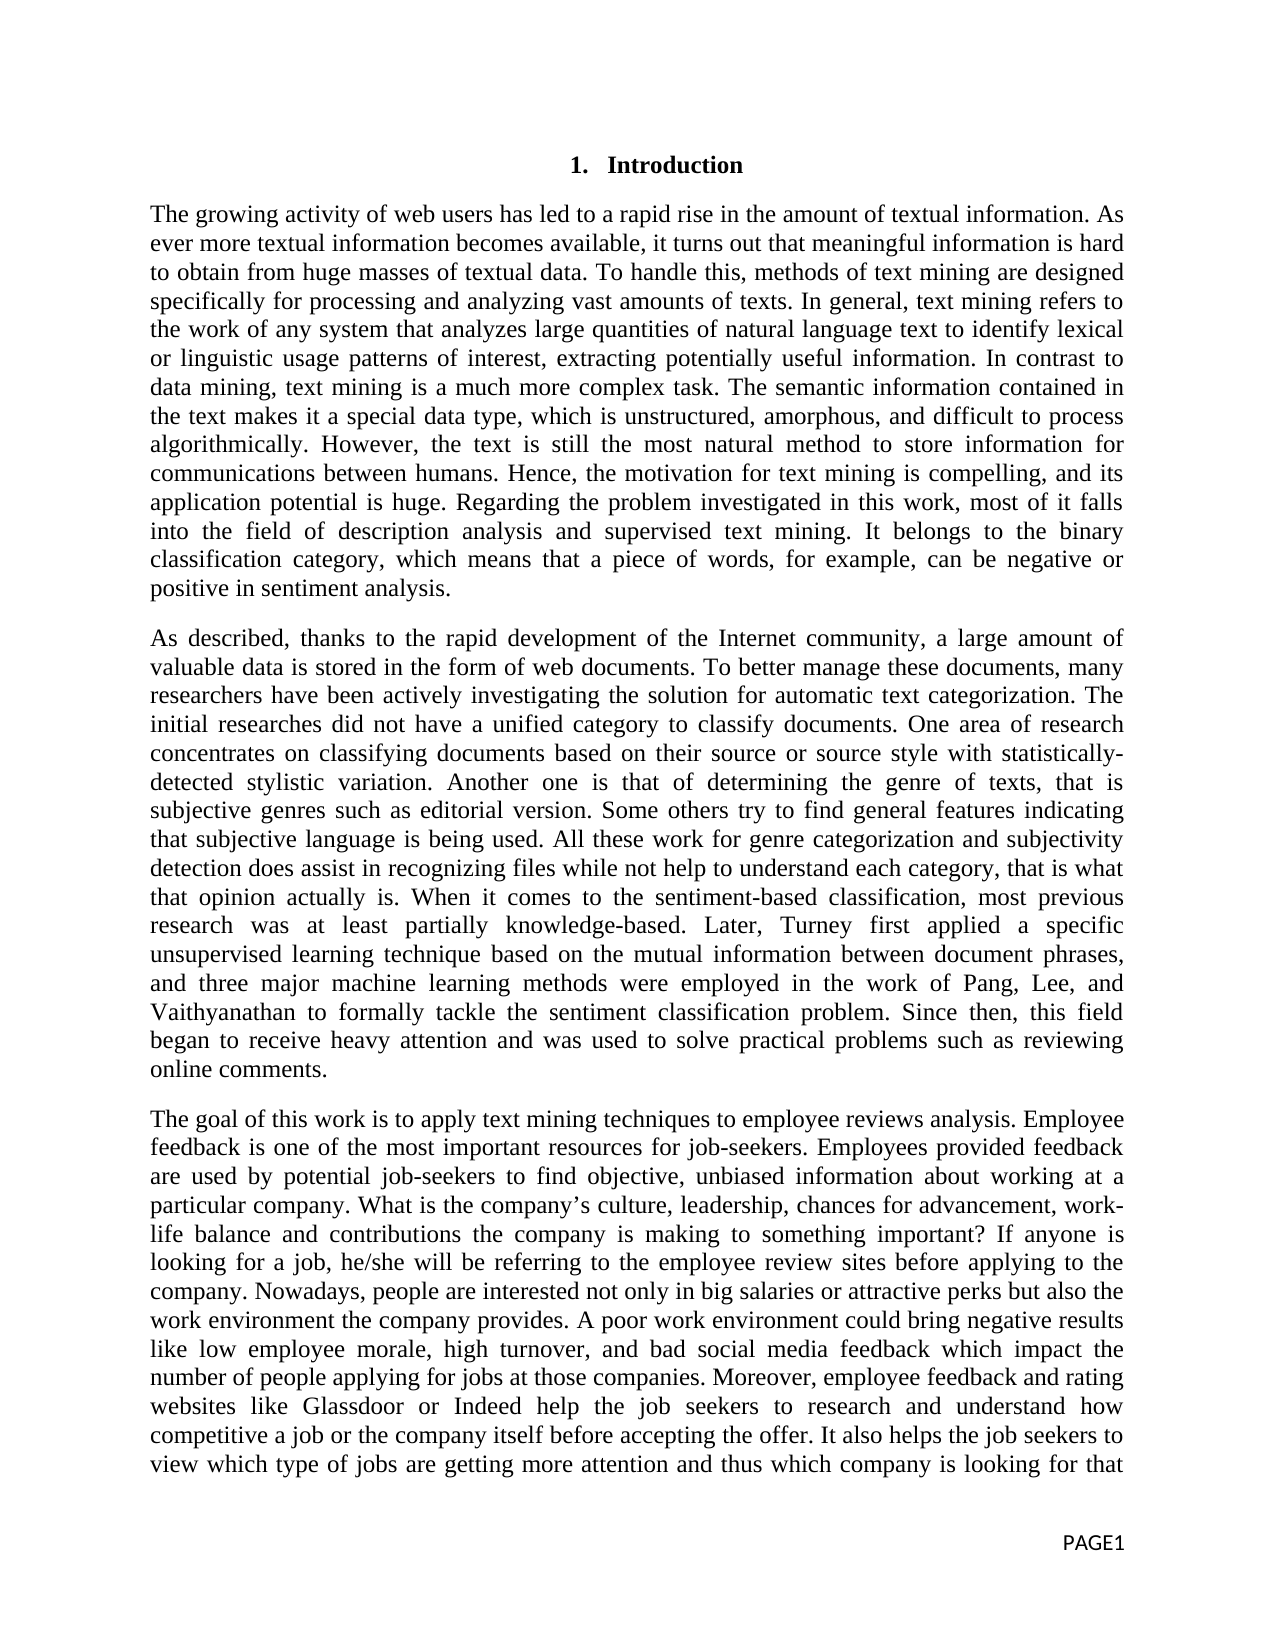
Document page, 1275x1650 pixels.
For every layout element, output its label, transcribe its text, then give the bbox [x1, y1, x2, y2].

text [150, 1104, 1125, 1477]
text As described, thanks to the rapid development of the Internet community, a large amount of valuable data is stored in the form of web documents. To better manage these documents, many researchers have been actively investigating the solution for automatic text categorization. The initial researches did not have a unified category to classify documents. One area of research concentrates on classifying documents based on their source or source style with statistically-detected stylistic variation. Another one is that of determining the genre of texts, that is subjective genres such as editorial version. Some others try to find general features indicating that subjective language is being used. All these work for genre categorization and subjectivity detection does assist in recognizing files while not help to understand each category, that is what that opinion actually is. When it comes to the sentiment-based classification, most previous research was at least partially knowledge-based. Later, Turney first applied a specific unsupervised learning technique based on the mutual information between document phrases, and three major machine learning methods were employed in the work of Pang, Lee, and Vaithyanathan to formally tackle the sentiment classification problem. Since then, this field began to receive heavy attention and was used to solve practical problems such as reviewing online comments. [150, 623, 1125, 1083]
text The growing activity of web users has led to a rapid rise in the amount of textual information. As ever more textual information becomes available, it turns out that meaningful information is hard to obtain from huge masses of textual data. To handle this, methods of text mining are designed specifically for processing and analyzing vast amounts of texts. In general, text mining refers to the work of any system that analyzes large quantities of natural language text to identify lexical or linguistic usage patterns of interest, extracting potentially useful information. In contrast to data mining, text mining is a much more complex task. The semantic information contained in the text makes it a special data type, which is unstructured, amorphous, and difficult to process algorithmically. However, the text is still the most natural method to store information for communications between humans. Hence, the motivation for text mining is compelling, and its application potential is huge. Regarding the problem investigated in this work, most of it falls into the field of description analysis and supervised text mining. It belongs to the binary classification category, which means that a piece of words, for example, can be negative or positive in sentiment analysis. [150, 199, 1125, 602]
list Introduction [187, 150, 1125, 179]
